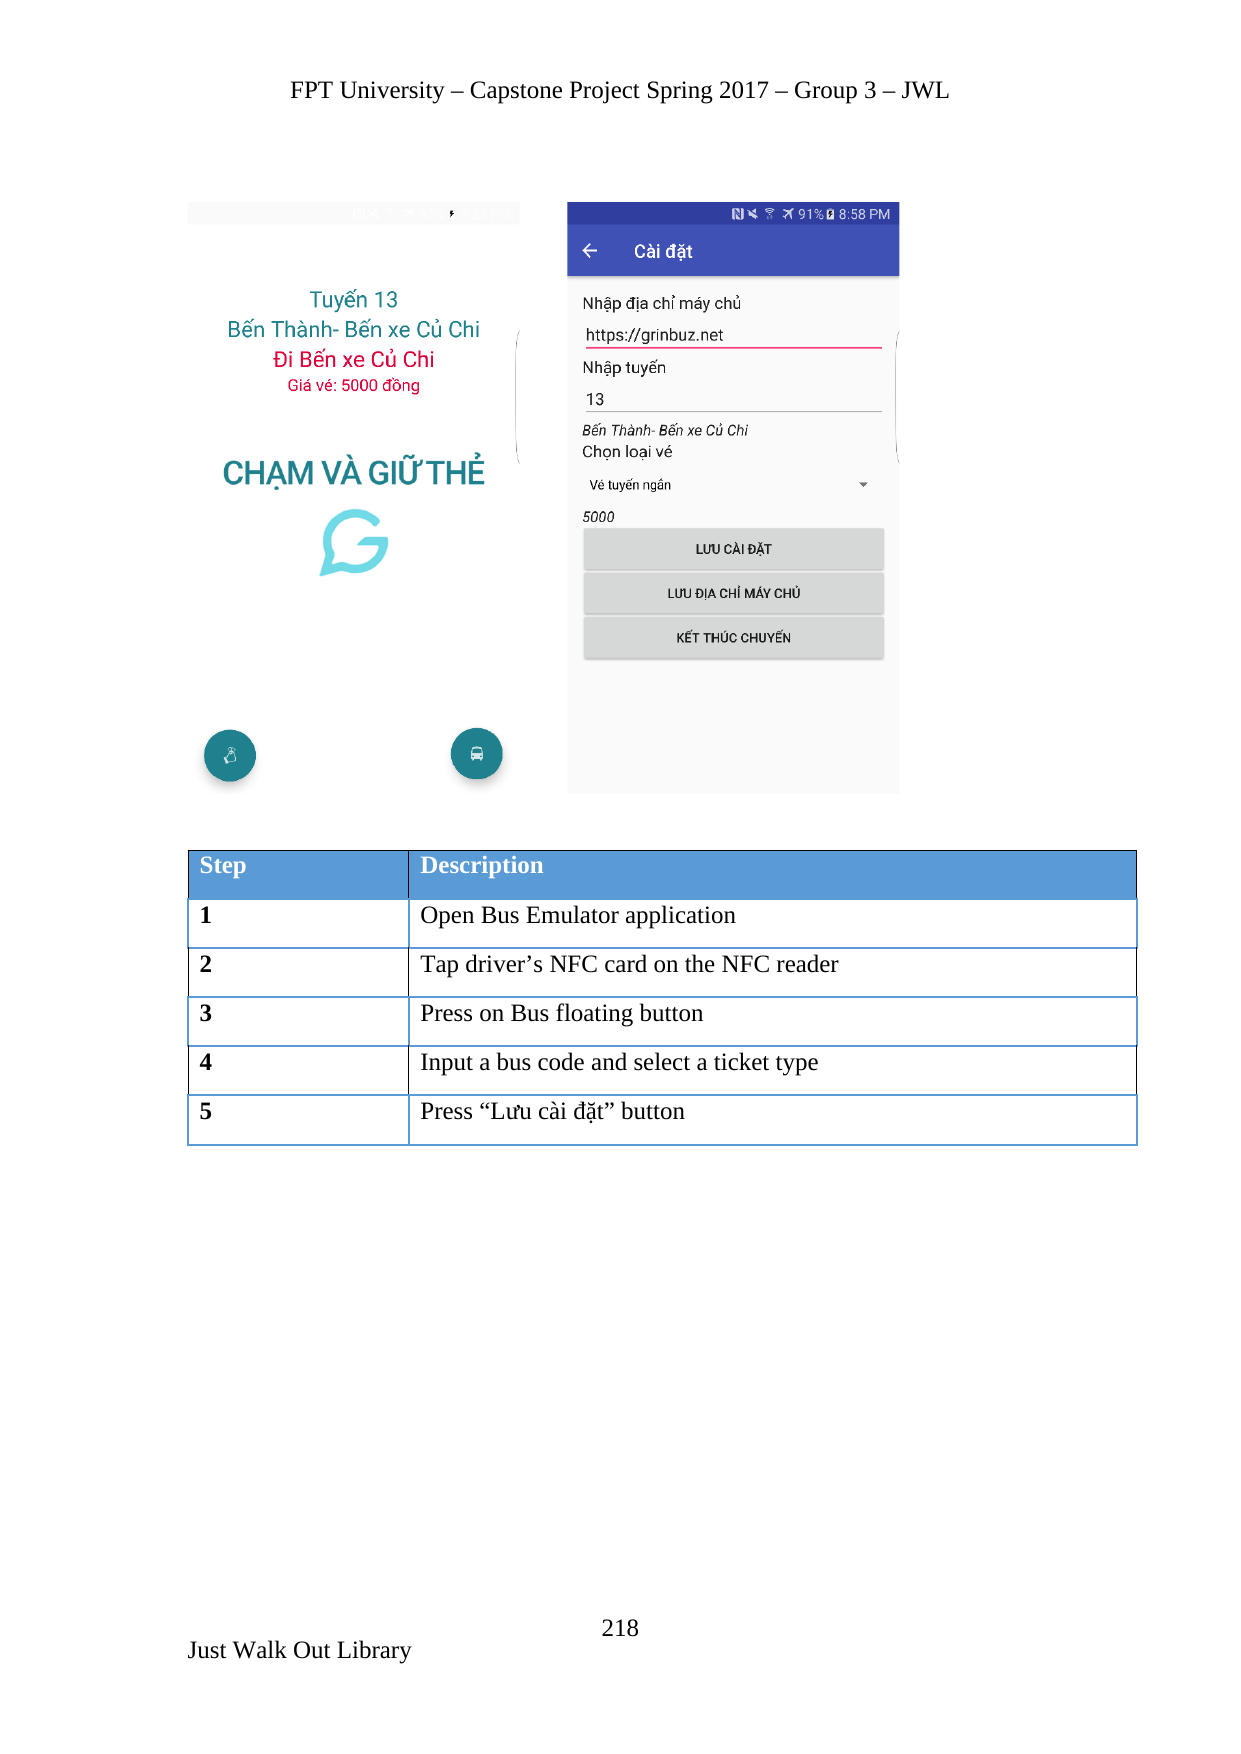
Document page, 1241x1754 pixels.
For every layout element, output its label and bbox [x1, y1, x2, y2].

picture [187, 202, 520, 794]
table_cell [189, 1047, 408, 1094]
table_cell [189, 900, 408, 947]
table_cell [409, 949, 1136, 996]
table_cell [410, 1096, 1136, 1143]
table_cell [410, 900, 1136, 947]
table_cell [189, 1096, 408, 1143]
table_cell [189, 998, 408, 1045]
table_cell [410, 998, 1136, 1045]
picture [567, 202, 900, 794]
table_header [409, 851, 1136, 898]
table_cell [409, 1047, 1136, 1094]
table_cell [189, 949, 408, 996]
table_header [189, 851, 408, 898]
